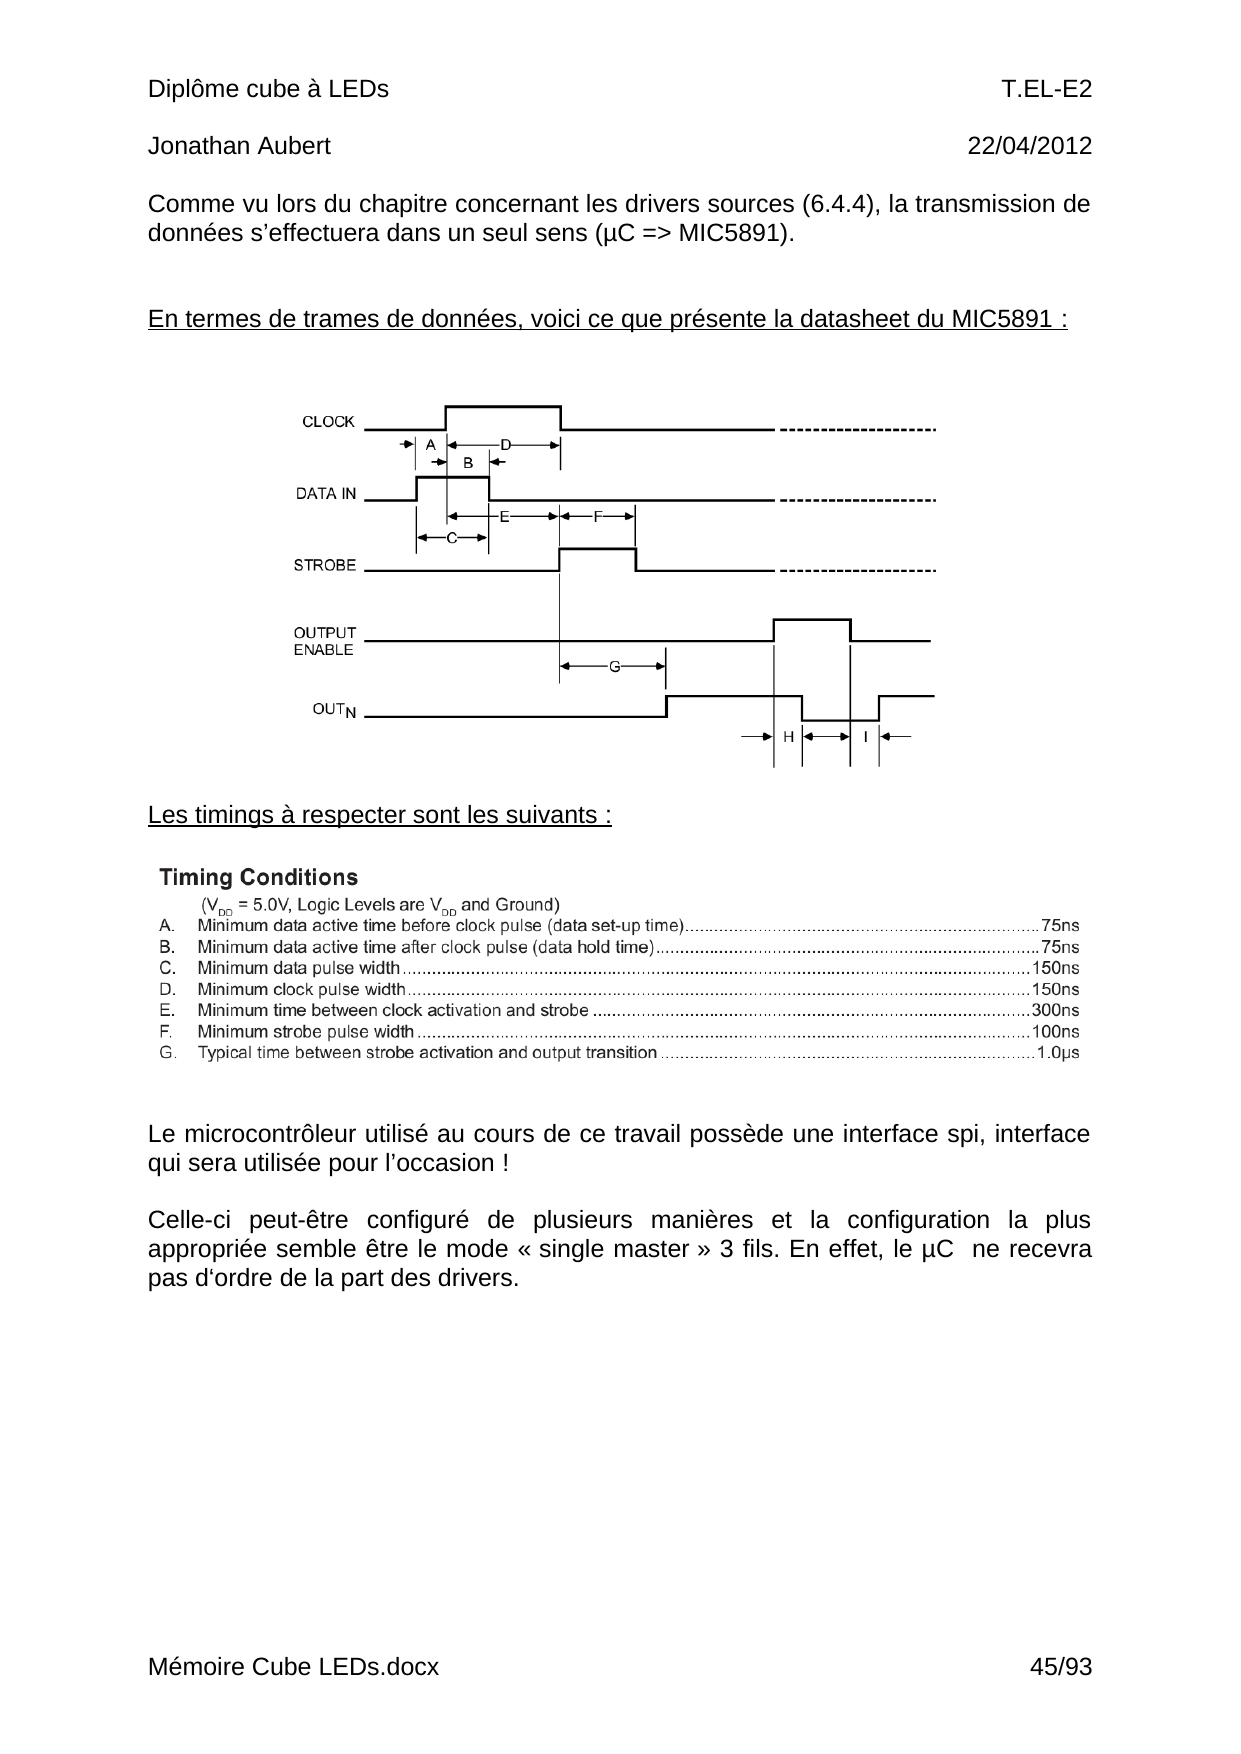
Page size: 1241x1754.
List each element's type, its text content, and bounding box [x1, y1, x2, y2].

text En termes de trames de données, voici ce que présente la datasheet du MIC5891 : [148, 304, 1093, 332]
picture [147, 858, 1093, 1062]
text Le microcontrôleur utilisé au cours de ce travail possède une interface spi, interface qui sera utilisée pour l’occasion ! [148, 1119, 1093, 1176]
text Comme vu lors du chapitre concernant les drivers sources (6.4.4), la transmission de données s’effectuera dans un seul sens (µC => MIC5891). [148, 189, 1093, 246]
text Celle-ci peut-être configuré de plusieurs manières et la configuration la plus appropriée semble être le mode « single master » 3 fils. En effet, le µC ne recevra pas d‘ordre de la part des drivers. [148, 1205, 1093, 1291]
text Les timings à respecter sont les suivants : [148, 801, 1093, 829]
picture [294, 390, 946, 772]
